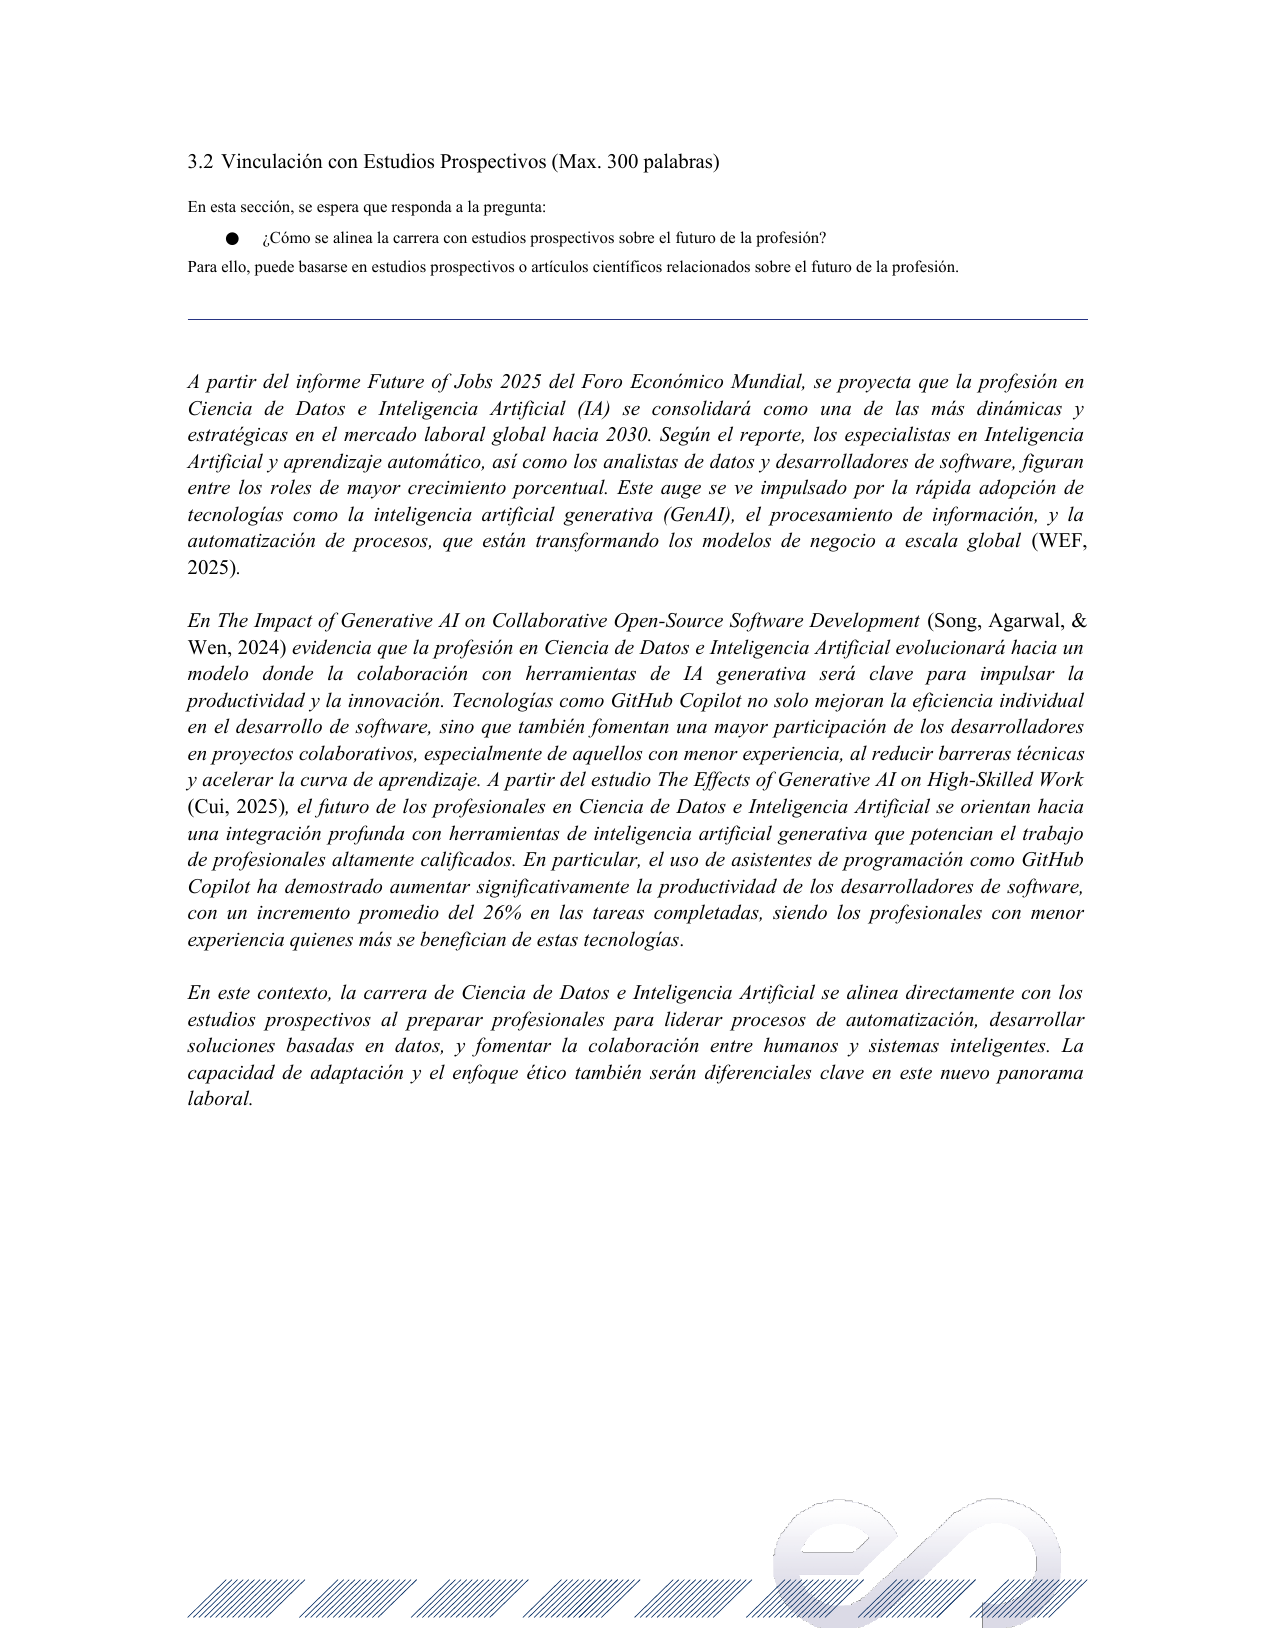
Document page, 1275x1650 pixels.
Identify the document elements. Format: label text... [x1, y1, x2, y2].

text En The Impact of Generative AI on Collaborative Open-Source Software Development evidencia que la profesión en Ciencia de Datos e Inteligencia Artificial evolucionará hacia un modelo donde la colaboración con herramientas de IA generativa será clave para impulsar la productividad y la innovación. Tecnologías como GitHub Copilot no solo mejoran la eficiencia individual en el desarrollo de software, sino que también fomentan una mayor participación de los desarrolladores en proyectos colaborativos, especialmente de aquellos con menor experiencia, al reducir barreras técnicas y acelerar la curva de aprendizaje. A partir del estudio The Effects of Generative AI on High-Skilled Work , el futuro de los profesionales en Ciencia de Datos e Inteligencia Artificial se orientan hacia una integración profunda con herramientas de inteligencia artificial generativa que potencian el trabajo de profesionales altamente calificados. En particular, el uso de asistentes de programación como GitHub Copilot ha demostrado aumentar significativamente la productividad de los desarrolladores de software, con un incremento promedio del 26% en las tareas completadas, siendo los profesionales con menor experiencia quienes más se benefician de estas tecnologías​. [187, 609, 1087, 951]
text Para ello, puede basarse en estudios prospectivos o artículos científicos relacionados sobre el futuro de la profesión. [187, 258, 1087, 276]
text En este contexto, la carrera de Ciencia de Datos e Inteligencia Artificial se alinea directamente con los estudios prospectivos al preparar profesionales para liderar procesos de automatización, desarrollar soluciones basadas en datos, y fomentar la colaboración entre humanos y sistemas inteligentes. La capacidad de adaptación y el enfoque ético también serán diferenciales clave en este nuevo panorama laboral. [187, 981, 1087, 1110]
list Vinculación con Estudios Prospectivos (Max. 300 palabras) [187, 150, 1087, 173]
list ¿Cómo se alinea la carrera con estudios prospectivos sobre el futuro de la profesión? [225, 218, 1087, 253]
picture [772, 1496, 1061, 1628]
text A partir del informe Future of Jobs 2025 del Foro Económico Mundial, se proyecta que la profesión en Ciencia de Datos e Inteligencia Artificial (IA) se consolidará como una de las más dinámicas y estratégicas en el mercado laboral global hacia 2030. Según el reporte, los especialistas en Inteligencia Artificial y aprendizaje automático, así como los analistas de datos y desarrolladores de software, figuran entre los roles de mayor crecimiento porcentual. Este auge se ve impulsado por la rápida adopción de tecnologías como la inteligencia artificial generativa (GenAI), el procesamiento de información, y la automatización de procesos, que están transformando los modelos de negocio a escala global​ . [187, 370, 1087, 579]
text En esta sección, se espera que responda a la pregunta: [187, 197, 1087, 216]
